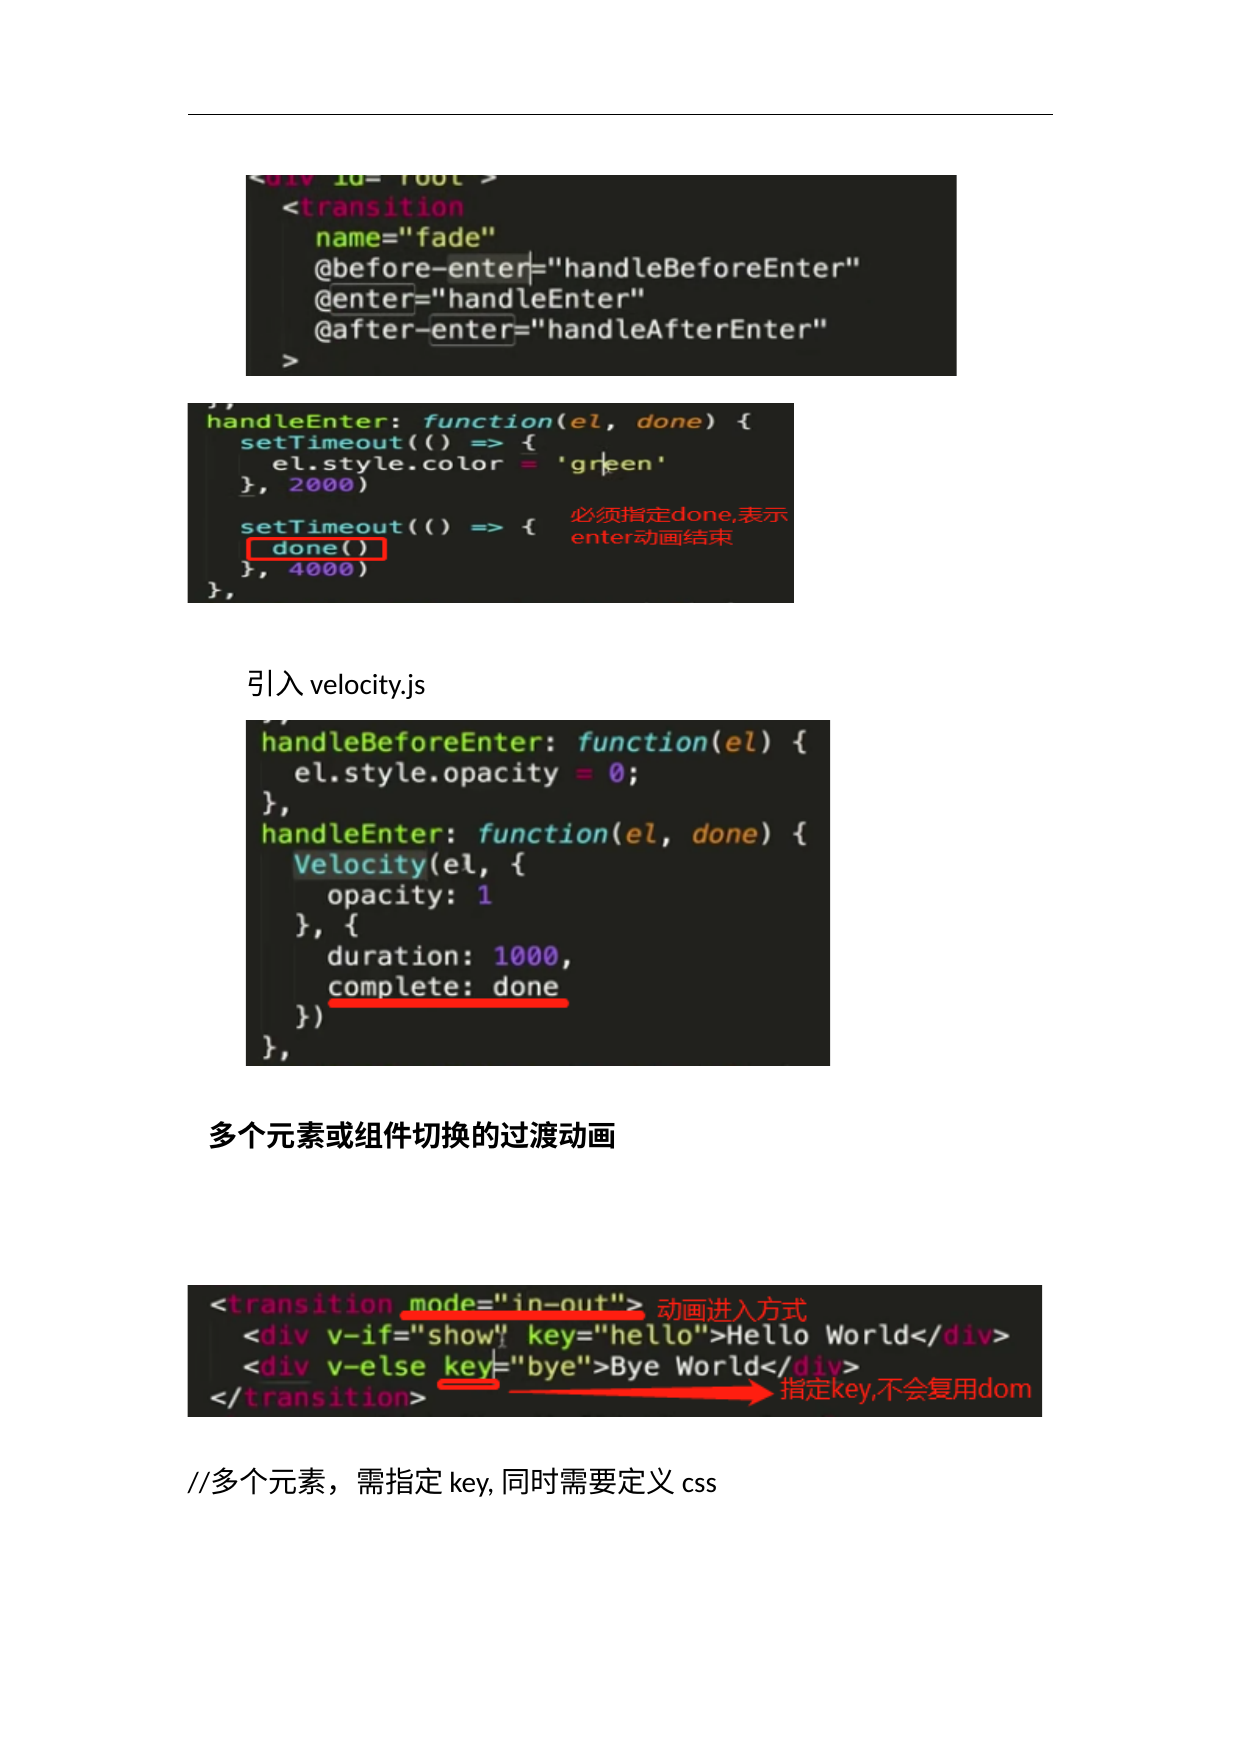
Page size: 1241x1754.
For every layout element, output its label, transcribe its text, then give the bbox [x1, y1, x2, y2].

picture [187, 403, 794, 603]
picture [187, 1285, 1043, 1417]
subtitle 多个元素或组件切换的过渡动画 [187, 1101, 1053, 1166]
text 引入velocity.js [187, 649, 1053, 714]
picture [245, 720, 831, 1066]
picture [245, 175, 957, 376]
